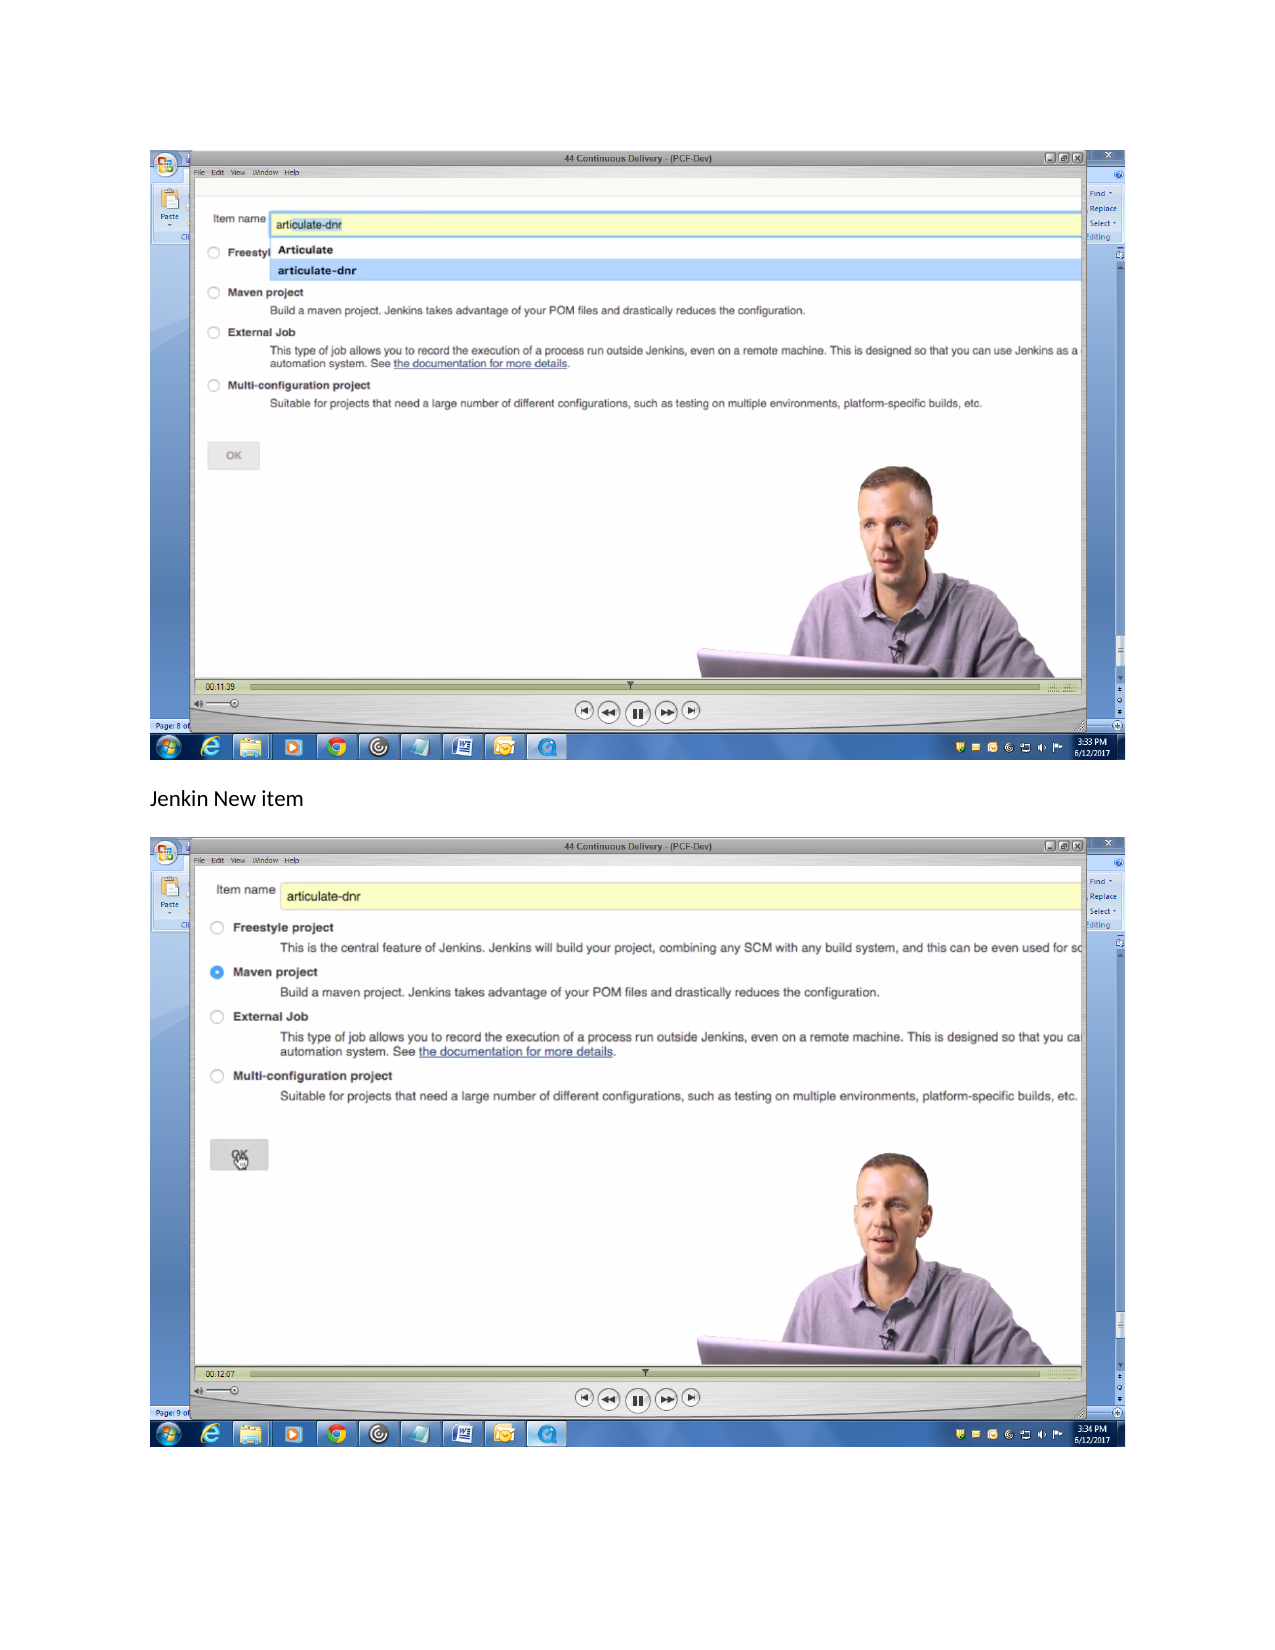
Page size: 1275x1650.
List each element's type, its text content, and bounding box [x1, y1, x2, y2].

text Jenkin New item [150, 784, 1125, 812]
picture [150, 837, 1125, 1447]
picture [150, 150, 1125, 760]
